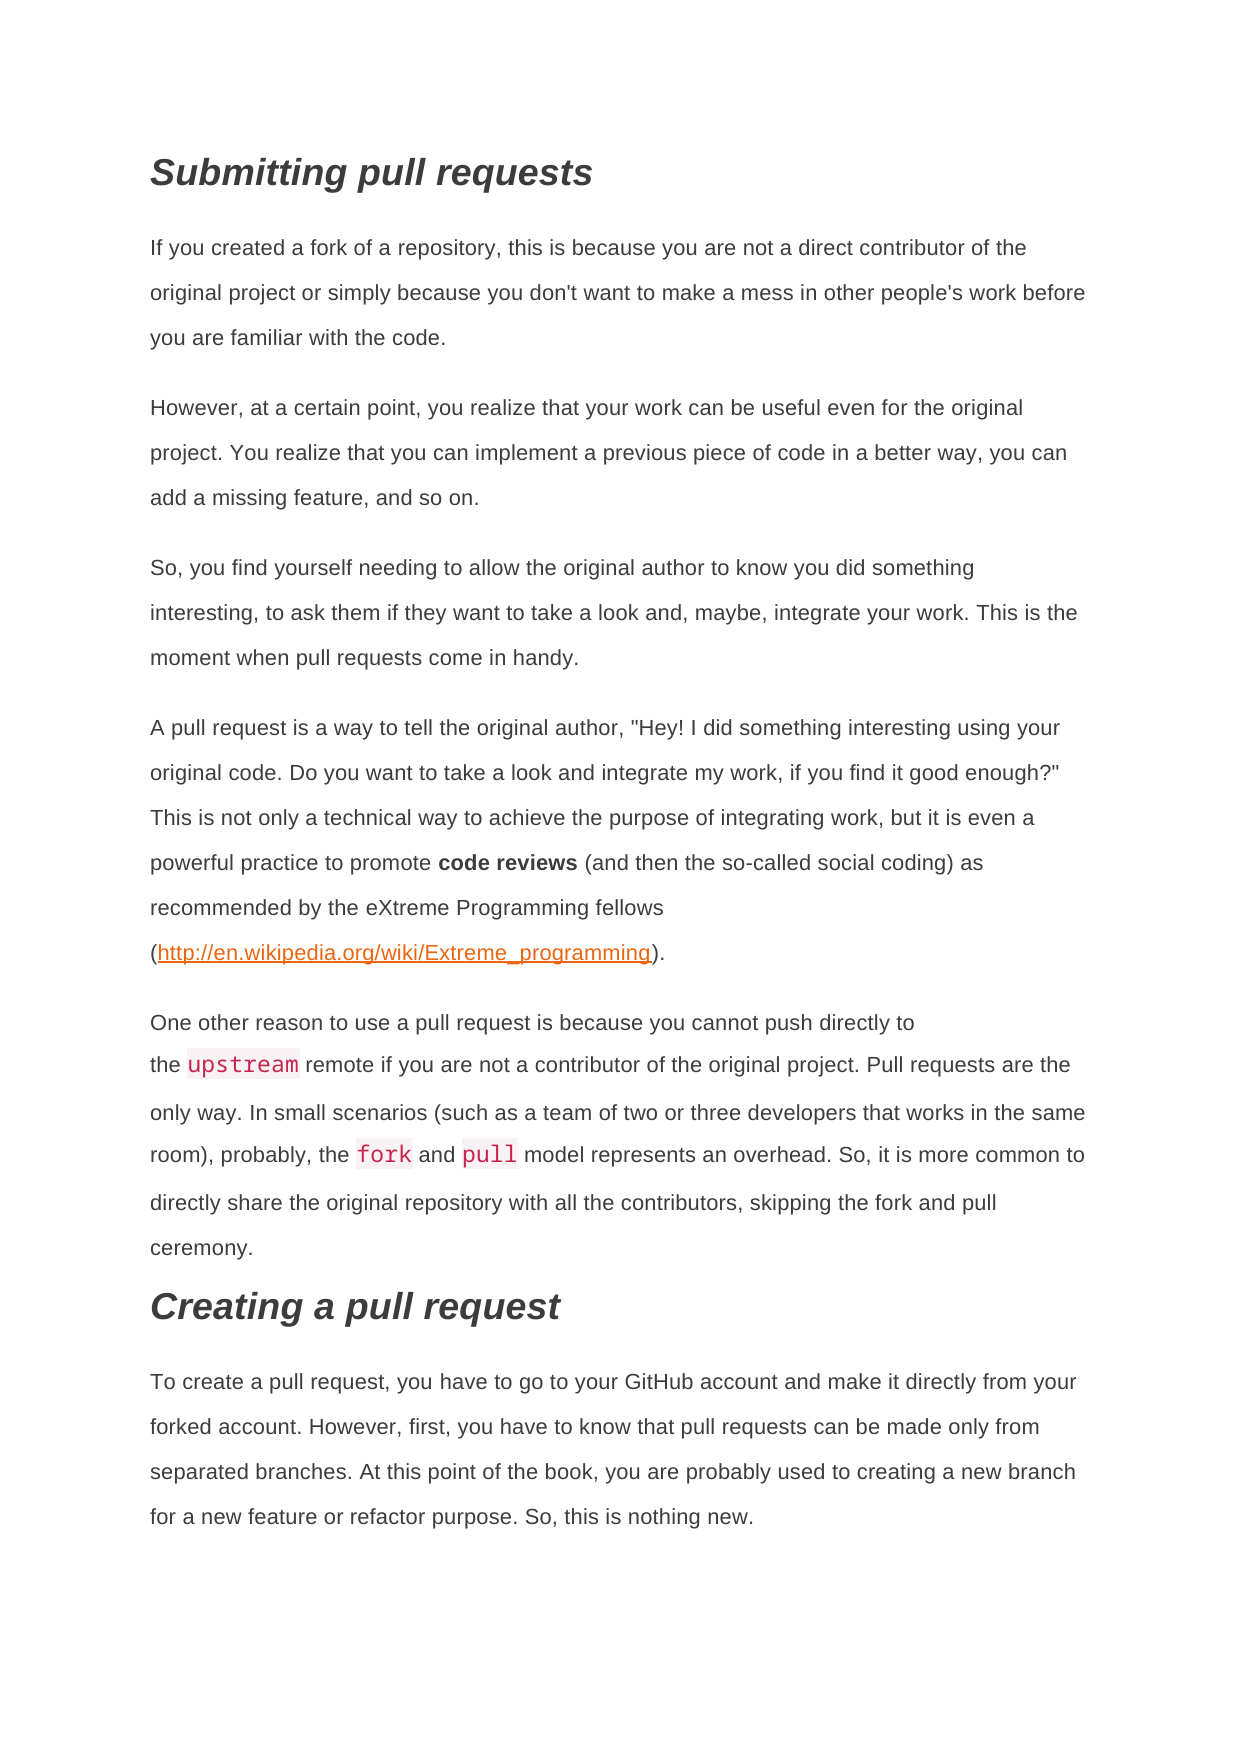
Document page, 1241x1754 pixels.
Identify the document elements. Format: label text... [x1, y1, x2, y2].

text However, at a certain point, you realize that your work can be useful even for the original project. You realize that you can implement a previous piece of code in a better way, you can add a missing feature, and so on. [150, 374, 1090, 509]
text A pull request is a way to tell the original author, "Hey! I did something interesting using your original code. Do you want to take a look and integrate my work, if you find it good enough?" This is not only a technical way to achieve the purpose of integrating work, but it is even a powerful practice to promote code reviews (and then the so-called social coding) as recommended by the eXtreme Programming fellows (http://en.wikipedia.org/wiki/Extreme_programming). [150, 694, 1090, 964]
subtitle Creating a pull request [150, 1284, 1090, 1328]
text So, you find yourself needing to allow the original author to know you did something interesting, to ask them if they want to take a look and, maybe, integrate your work. This is the moment when pull requests come in handy. [150, 534, 1090, 669]
text One other reason to use a pull request is because you cannot push directly to the upstream remote if you are not a contributor of the original project. Pull requests are the only way. In small scenarios (such as a team of two or three developers that works in the same room), probably, the fork and pull model represents an overhead. So, it is more common to directly share the original repository with all the contributors, skipping the fork and pull ceremony. [150, 989, 1090, 1259]
text To create a pull request, you have to go to your GitHub account and make it directly from your forked account. However, first, you have to know that pull requests can be made only from separated branches. At this point of the book, you are probably used to creating a new branch for a new feature or refactor purpose. So, this is nothing new. [150, 1349, 1090, 1529]
subtitle Submitting pull requests [150, 150, 1090, 193]
text If you created a fork of a repository, this is because you are not a direct contributor of the original project or simply because you don't want to make a mess in other people's work before you are familiar with the code. [150, 214, 1090, 349]
